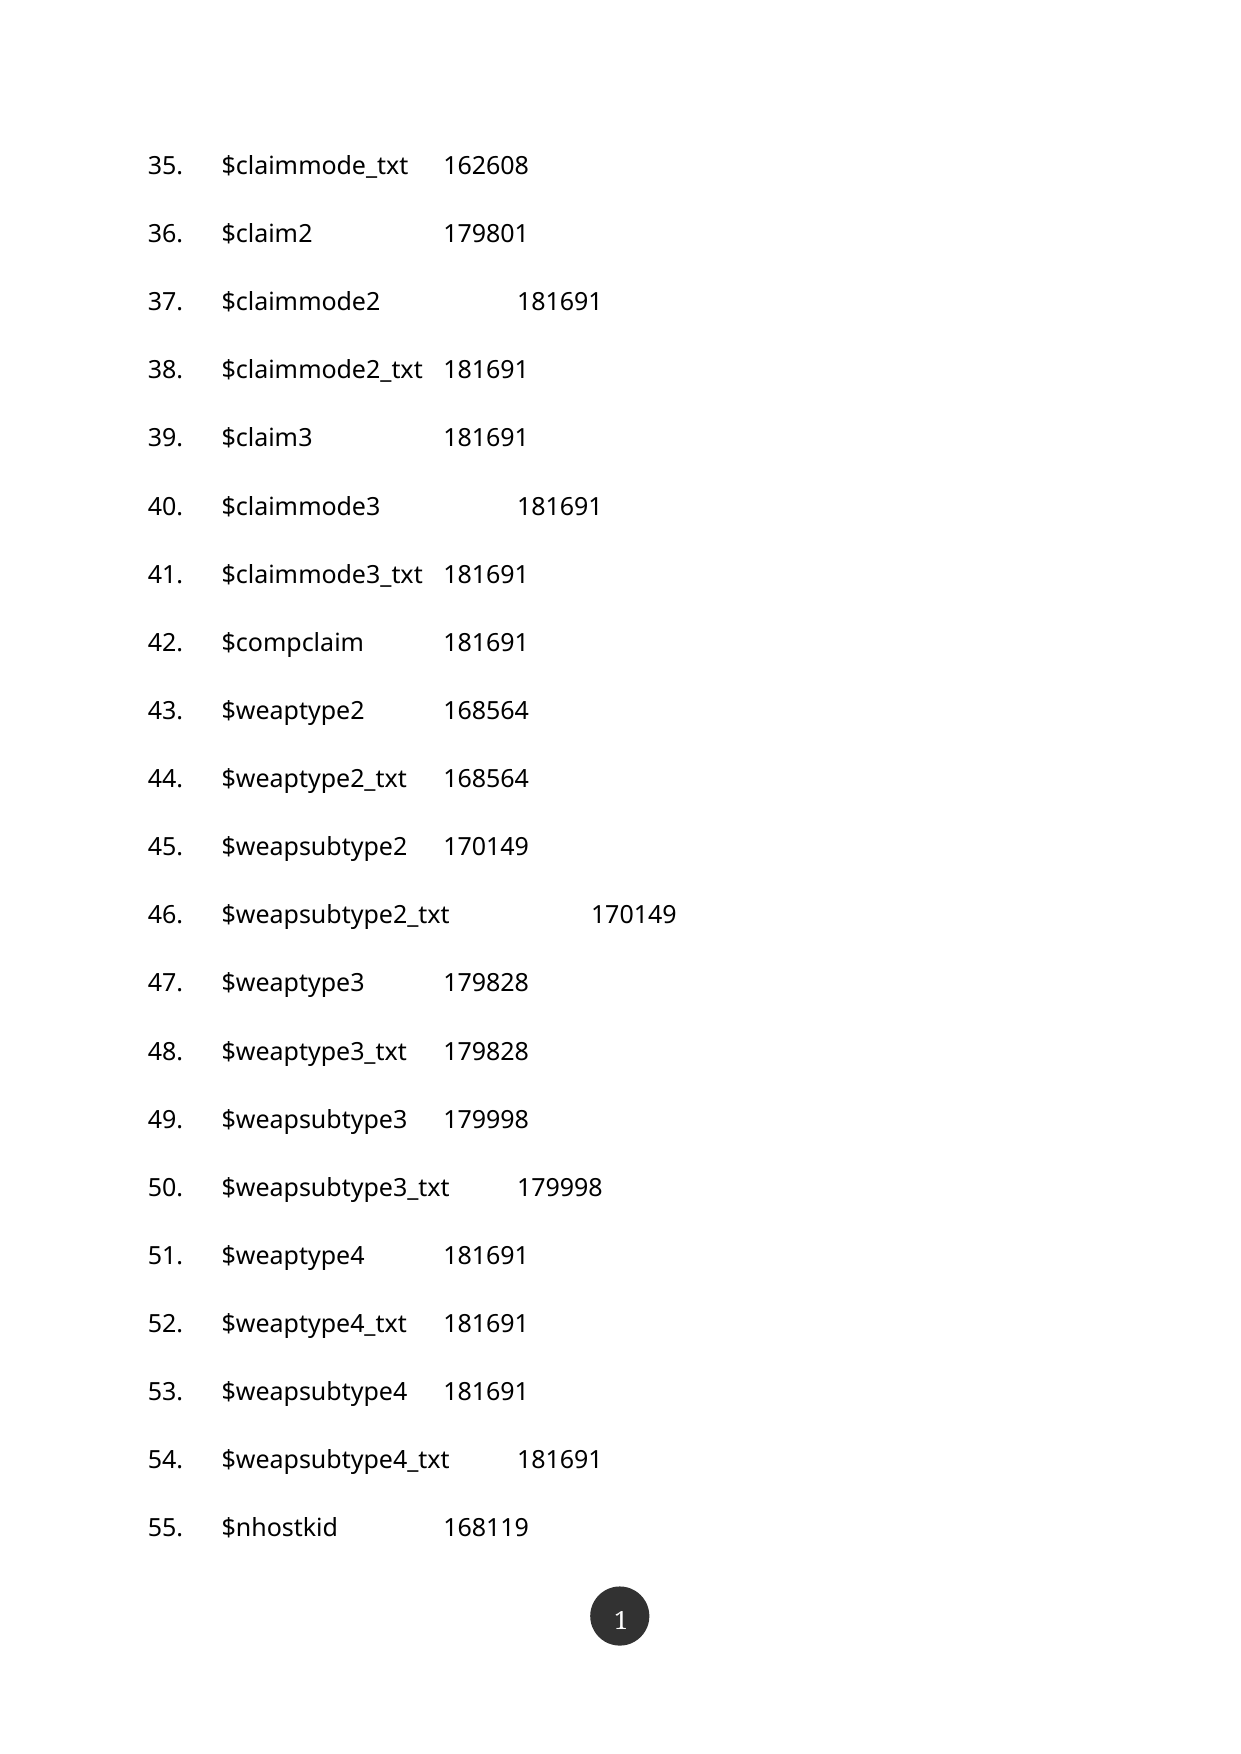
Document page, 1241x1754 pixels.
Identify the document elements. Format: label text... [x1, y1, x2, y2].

list $weaptype3 179828 [148, 965, 1093, 999]
list $claimmode2_txt 181691 [148, 352, 1093, 386]
list $weapsubtype4 181691 [148, 1374, 1093, 1408]
list $weaptype3_txt 179828 [148, 1033, 1093, 1067]
list $weaptype4_txt 181691 [148, 1306, 1093, 1340]
list $nhostkid 168119 [148, 1510, 1093, 1544]
list $claimmode3_txt 181691 [148, 556, 1093, 590]
list $weapsubtype3_txt 179998 [148, 1169, 1093, 1203]
list $weaptype4 181691 [148, 1238, 1093, 1272]
list $compclaim 181691 [148, 624, 1093, 658]
list $claim2 179801 [148, 216, 1093, 250]
list $weapsubtype2_txt 170149 [148, 897, 1093, 931]
list $weaptype2 168564 [148, 693, 1093, 727]
list $claim3 181691 [148, 420, 1093, 454]
list $weapsubtype3 179998 [148, 1101, 1093, 1135]
list $claimmode2 181691 [148, 284, 1093, 318]
list $weapsubtype4_txt 181691 [148, 1442, 1093, 1476]
list $weapsubtype2 170149 [148, 829, 1093, 863]
list $claimmode_txt 162608 [148, 148, 1093, 182]
list $claimmode3 181691 [148, 488, 1093, 522]
list $weaptype2_txt 168564 [148, 761, 1093, 795]
